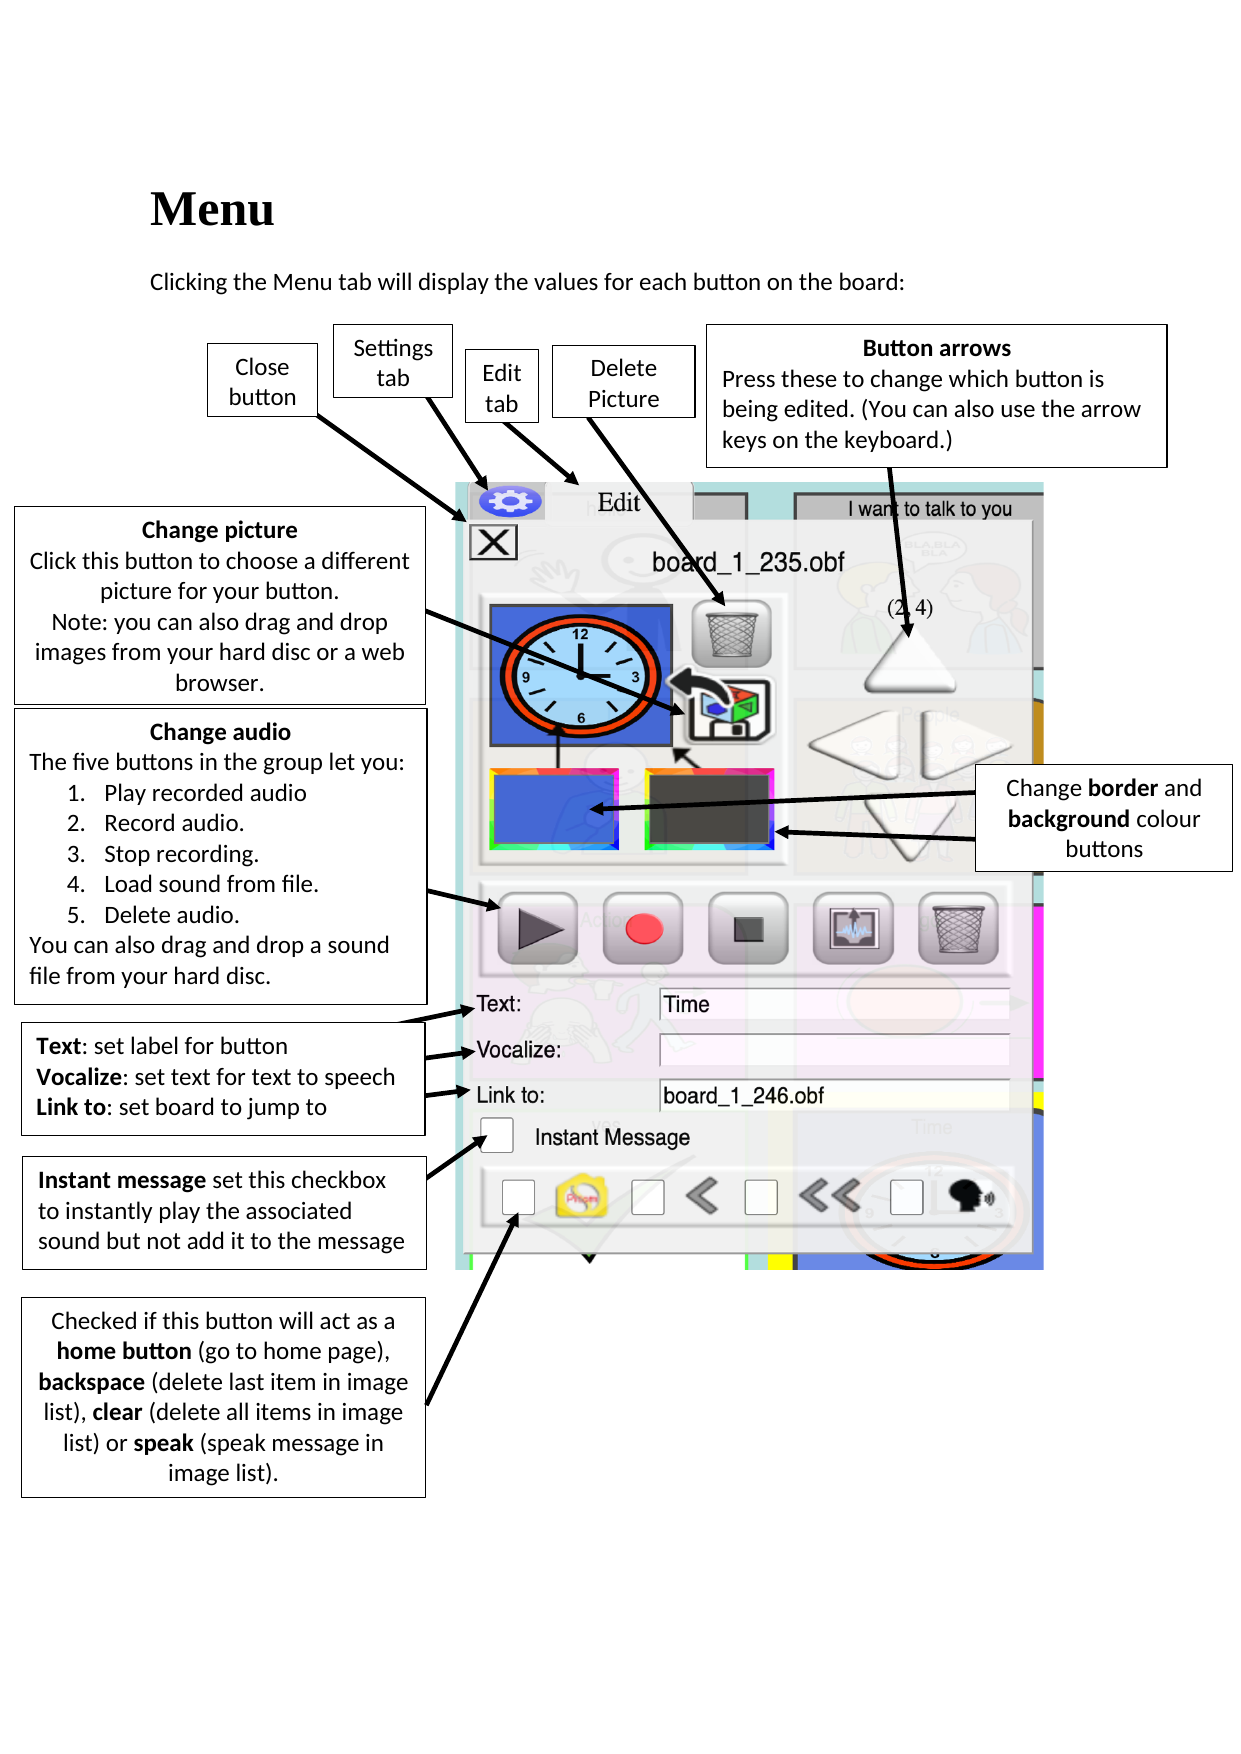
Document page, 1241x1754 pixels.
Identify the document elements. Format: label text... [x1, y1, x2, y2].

picture [455, 482, 1044, 1270]
text Clicking the Menu tab will display the values for each button on the board: [150, 266, 1090, 296]
subtitle Menu [150, 179, 1090, 237]
